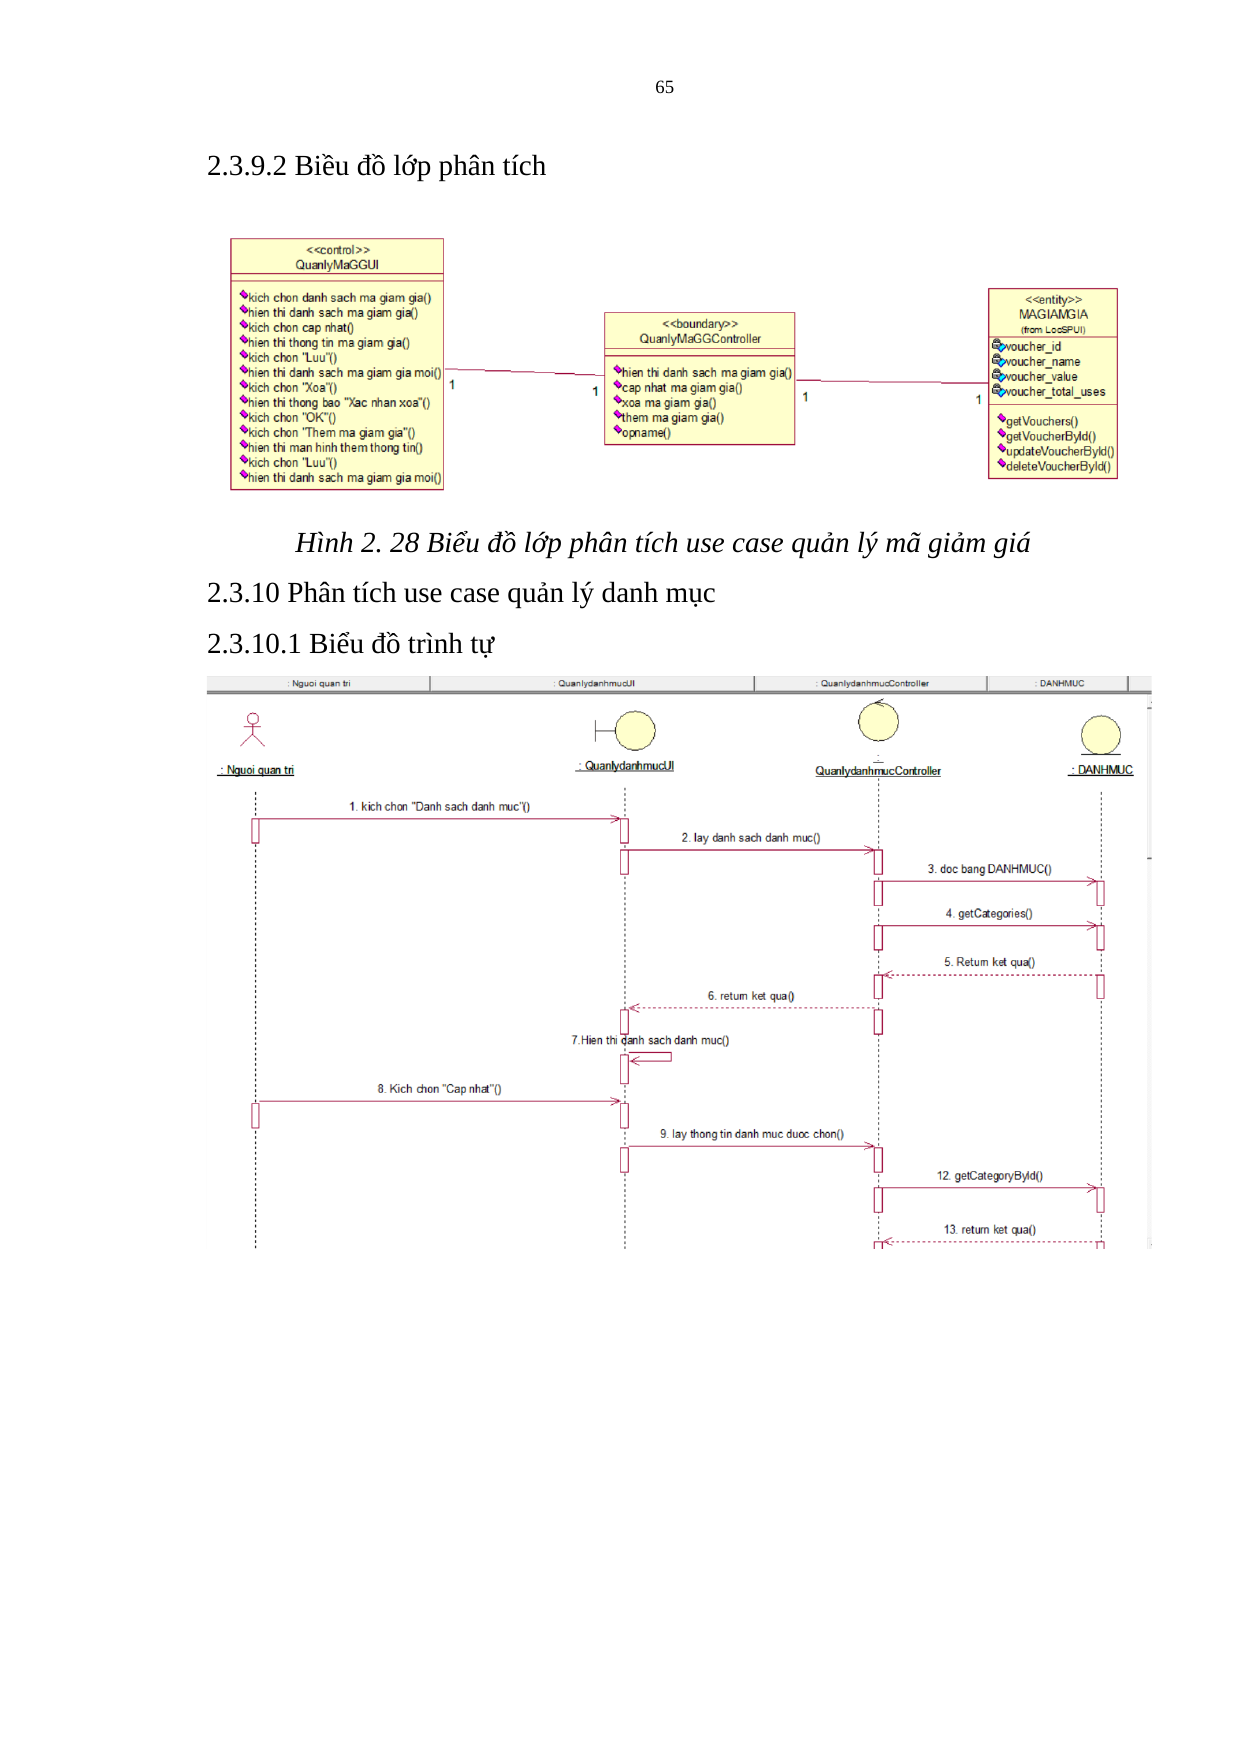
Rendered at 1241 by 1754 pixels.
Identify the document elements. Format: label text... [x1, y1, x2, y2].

picture [206, 198, 1152, 509]
text Hình 2. 28 Biểu đồ lớp phân tích use case quản lý mã giảm giá [207, 525, 1122, 559]
picture [206, 676, 1152, 1249]
text 2.3.10 Phân tích use case quản lý danh mục [207, 576, 1122, 609]
text 2.3.10.1 Biểu đồ trình tự [207, 626, 1122, 659]
text 2.3.9.2 Biều đồ lớp phân tích [207, 148, 1122, 181]
